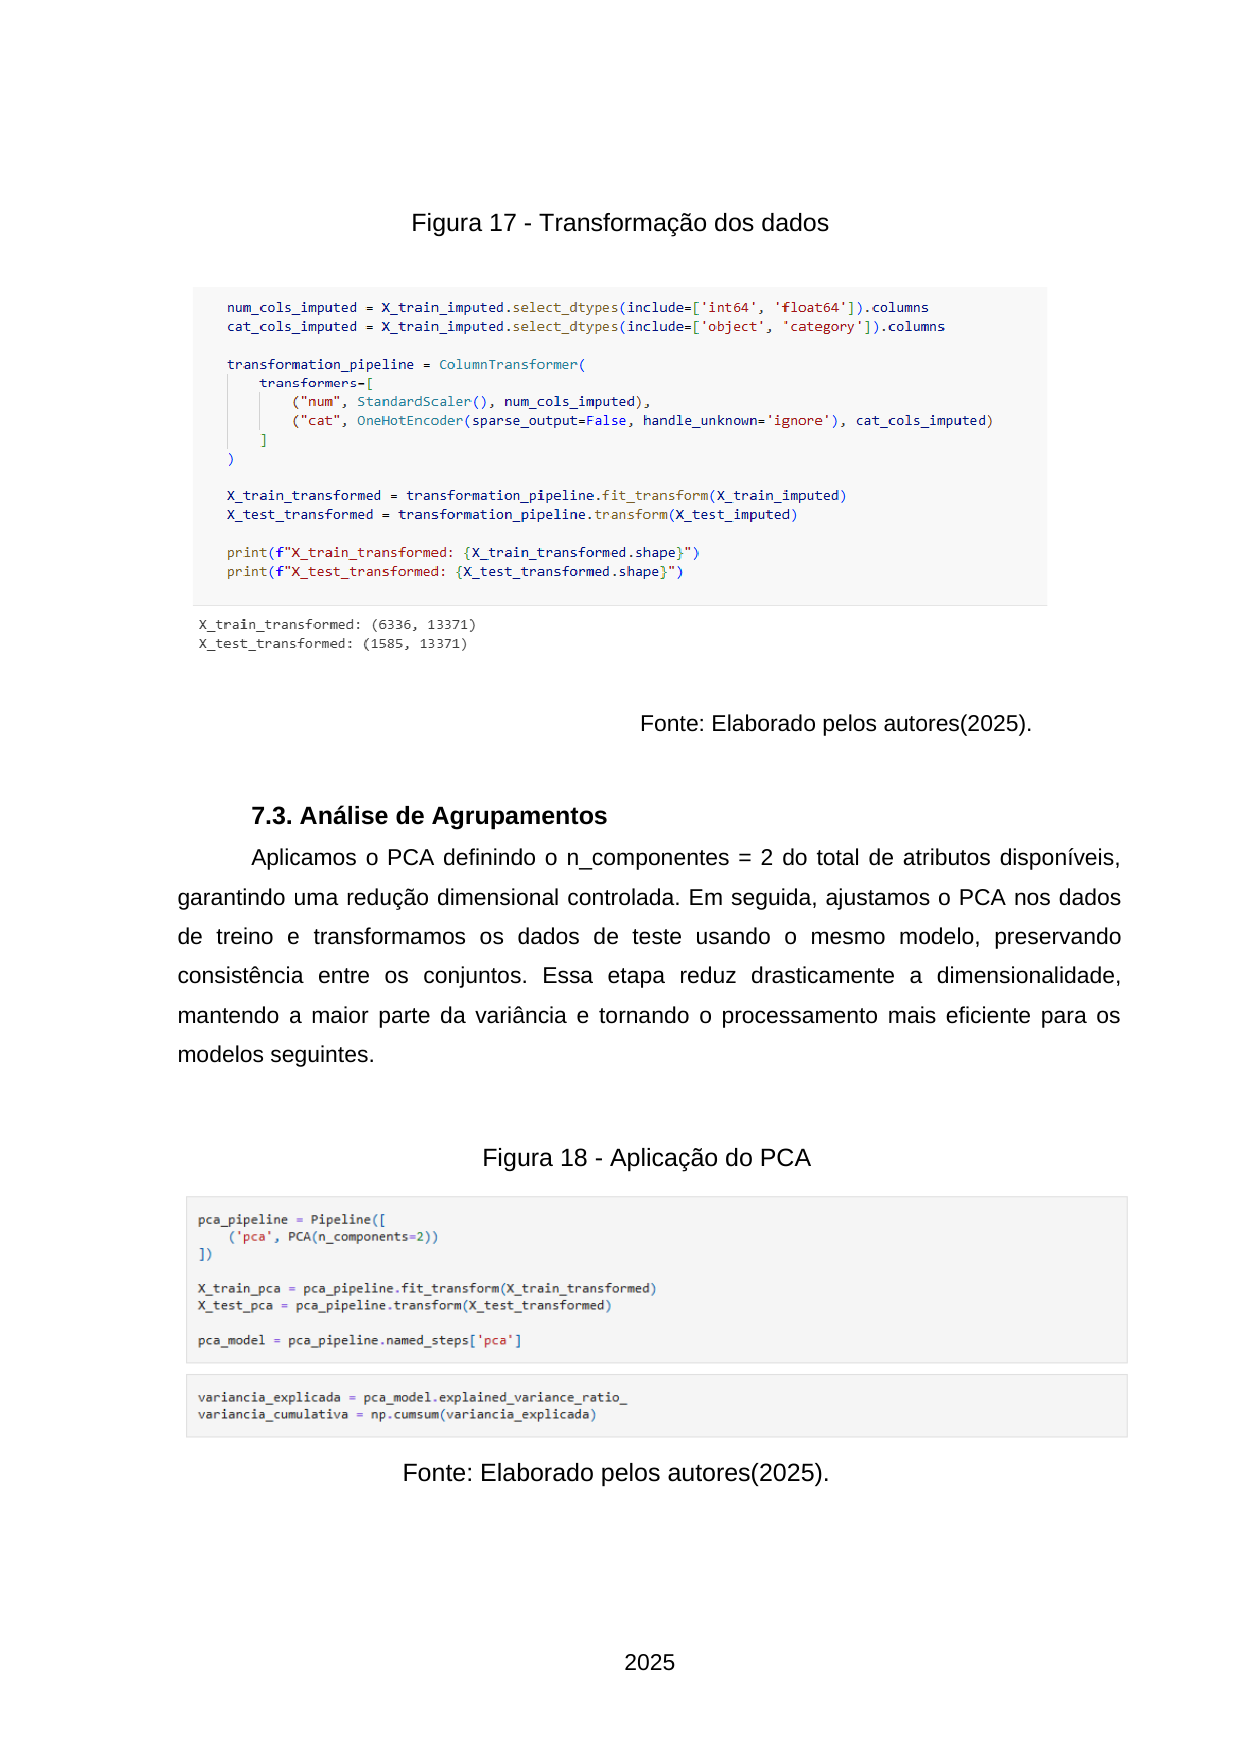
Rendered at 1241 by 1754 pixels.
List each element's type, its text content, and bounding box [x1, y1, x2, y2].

text Aplicamos o PCA definindo o n_componentes = 2 do total de atributos disponíveis, garantindo uma redução dimensional controlada. Em seguida, ajustamos o PCA nos dados de treino e transformamos os dados de teste usando o mesmo modelo, preservando consistência entre os conjuntos. Essa etapa reduz drasticamente a dimensionalidade, mantendo a maior parte da variância e tornando o processamento mais eficiente para os modelos seguintes. [177, 844, 1122, 1068]
text Fonte: Elaborado pelos autores(2025). [402, 238, 1122, 737]
text Fonte: Elaborado pelos autores(2025). [327, 1120, 1122, 1192]
subtitle 7.3. Análise de Agrupamentos [177, 801, 1122, 830]
picture [192, 287, 1048, 677]
text Fonte: Elaborado pelos autores(2025). [327, 1446, 1122, 1487]
picture [185, 1192, 1131, 1446]
